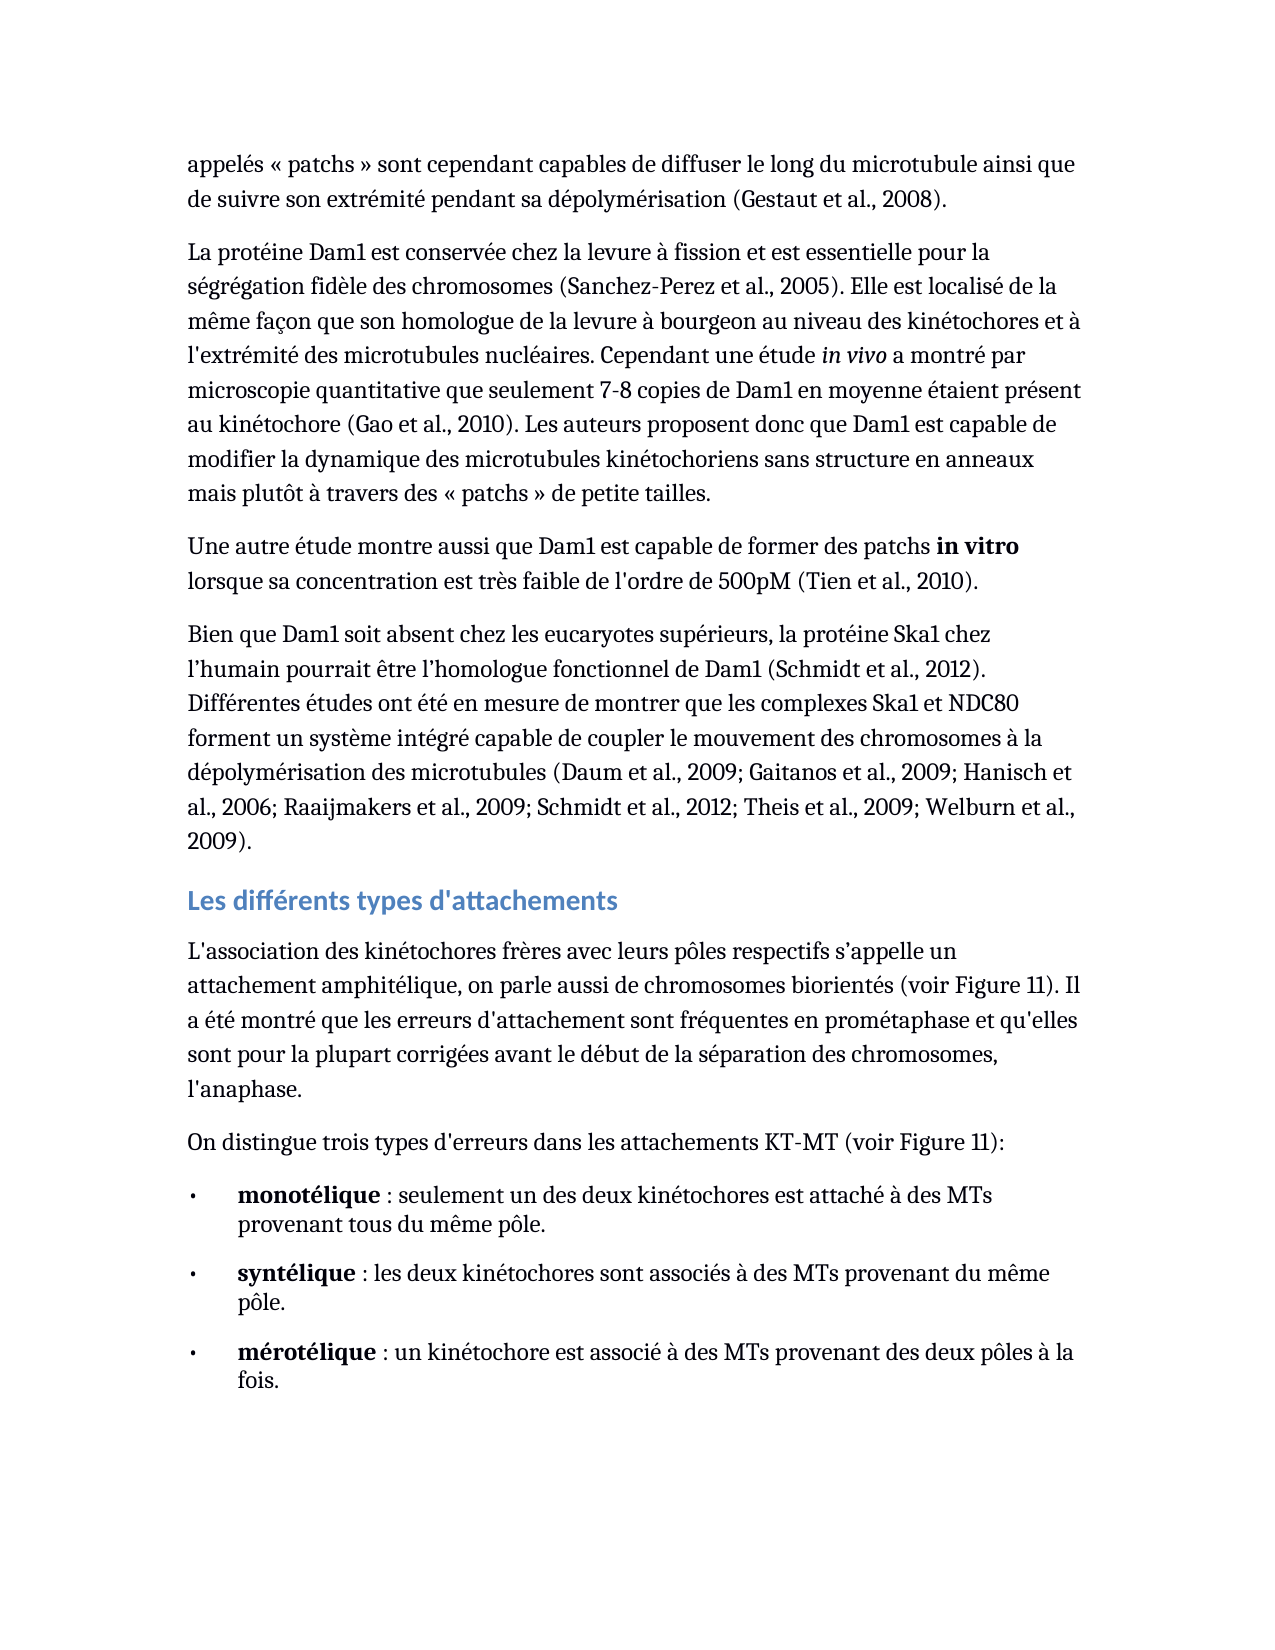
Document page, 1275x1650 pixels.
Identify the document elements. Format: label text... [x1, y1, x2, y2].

text La protéine Dam1 est conservée chez la levure à fission et est essentielle pour la ségrégation fidèle des chromosomes (Sanchez-Perez et al., 2005). Elle est localisé de la même façon que son homologue de la levure à bourgeon au niveau des kinétochores et à l'extrémité des microtubules nucléaires. Cependant une étude in vivo a montré par microscopie quantitative que seulement 7-8 copies de Dam1 en moyenne étaient présent au kinétochore (Gao et al., 2010). Les auteurs proposent donc que Dam1 est capable de modifier la dynamique des microtubules kinétochoriens sans structure en anneaux mais plutôt à travers des « patchs » de petite tailles. [187, 238, 1087, 508]
text On distingue trois types d'erreurs dans les attachements KT-MT (voir Figure 11): [187, 1128, 1087, 1156]
text L'association des kinétochores frères avec leurs pôles respectifs s’appelle un attachement amphitélique, on parle aussi de chromosomes biorientés (voir Figure 11). Il a été montré que les erreurs d'attachement sont fréquentes en prométaphase et qu'elles sont pour la plupart corrigées avant le début de la séparation des chromosomes, l'anaphase. [187, 937, 1087, 1103]
list monotélique : seulement un des deux kinétochores est attaché à des MTs provenant tous du même pôle. [187, 1181, 1087, 1238]
list mérotélique : un kinétochore est associé à des MTs provenant des deux pôles à la fois. [187, 1338, 1087, 1395]
text Bien que Dam1 soit absent chez les eucaryotes supérieurs, la protéine Ska1 chez l’humain pourrait être l’homologue fonctionnel de Dam1 (Schmidt et al., 2012). Différentes études ont été en mesure de montrer que les complexes Ska1 et NDC80 forment un système intégré capable de coupler le mouvement des chromosomes à la dépolymérisation des microtubules (Daum et al., 2009; Gaitanos et al., 2009; Hanisch et al., 2006; Raaijmakers et al., 2009; Schmidt et al., 2012; Theis et al., 2009; Welburn et al., 2009). [187, 620, 1087, 856]
subtitle Les différents types d'attachements [187, 882, 1087, 918]
text Une autre étude montre aussi que Dam1 est capable de former des patchs in vitro lorsque sa concentration est très faible de l'ordre de 500pM (Tien et al., 2010). [187, 532, 1087, 596]
list syntélique : les deux kinétochores sont associés à des MTs provenant du même pôle. [187, 1259, 1087, 1317]
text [187, 150, 1087, 213]
